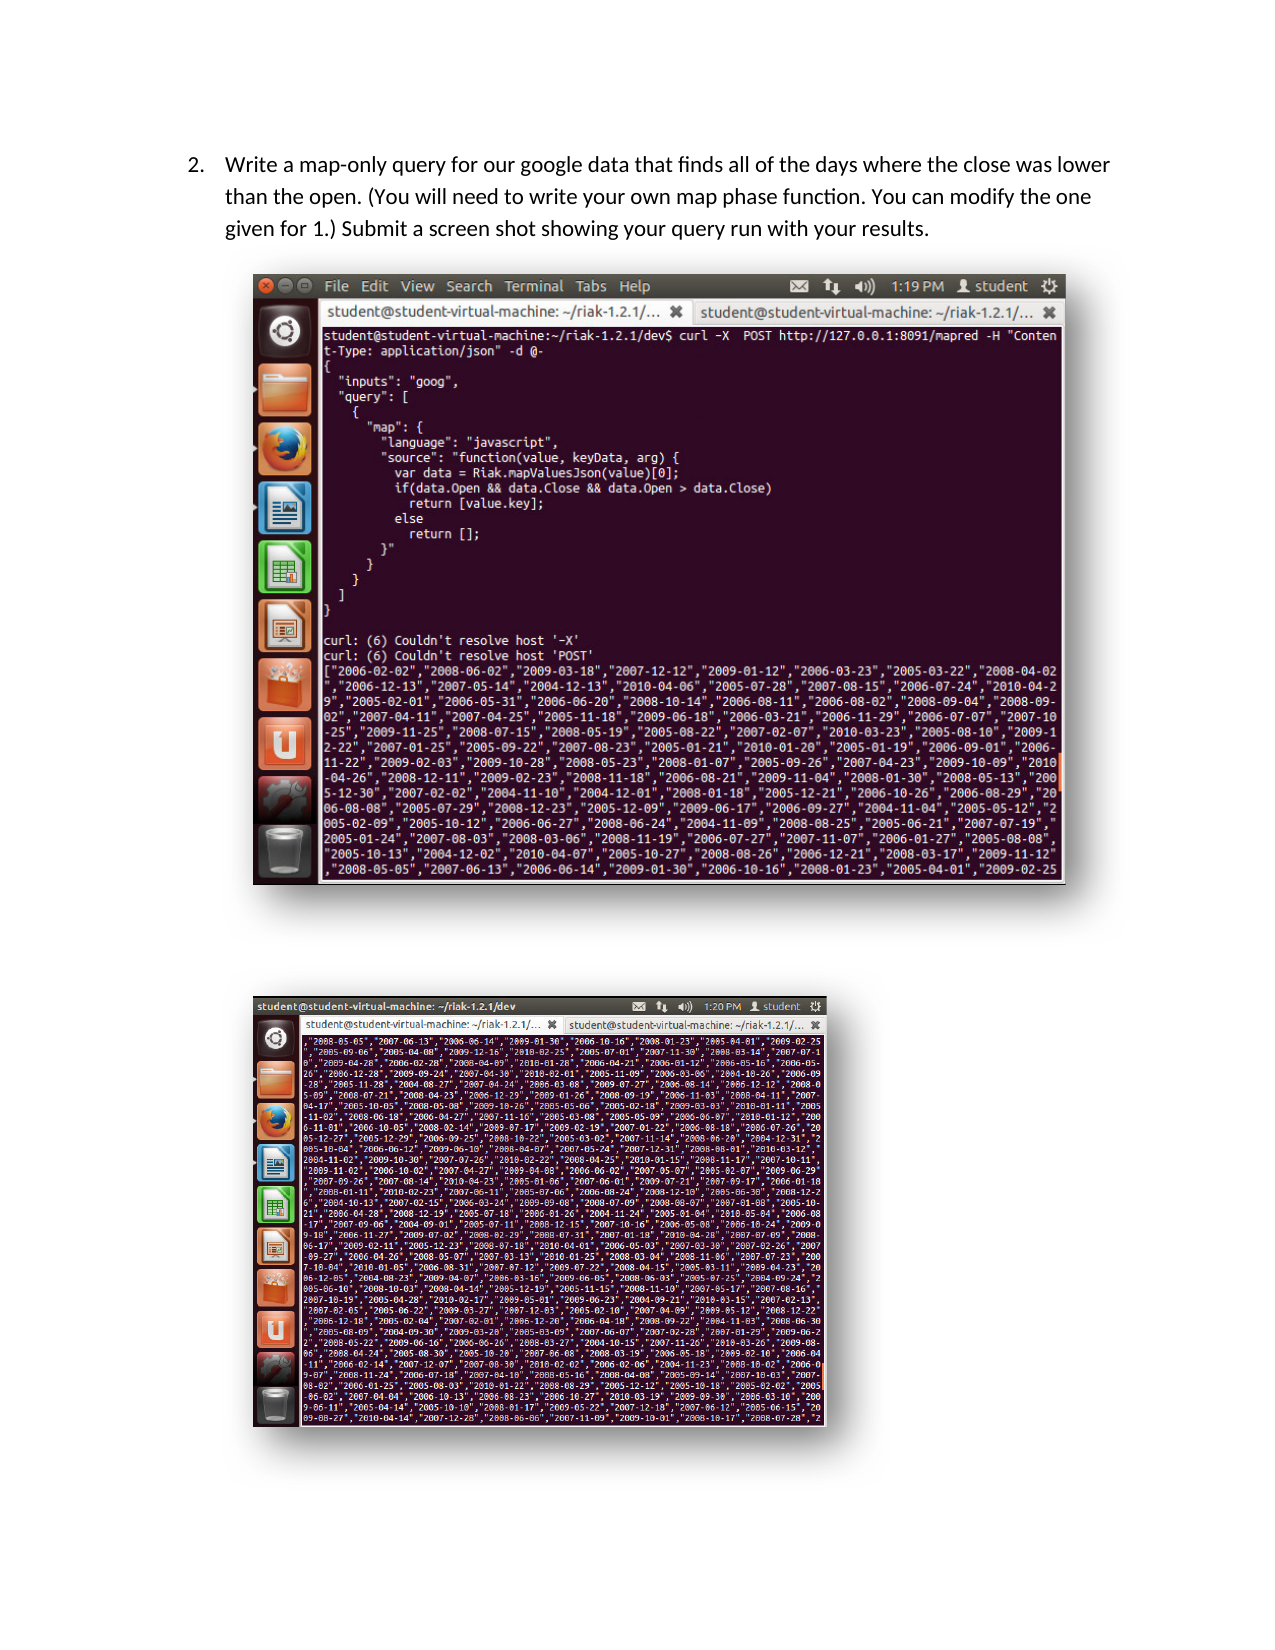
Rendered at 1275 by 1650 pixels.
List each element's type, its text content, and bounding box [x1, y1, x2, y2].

list Write a map-only query for our google data that finds all of the days where the close was lower than the open. (You will need to write your own map phase function. You can modify the one given for 1.) Submit a screen shot showing your query run with your results. [187, 150, 1125, 242]
picture [253, 996, 827, 1427]
picture [253, 274, 1066, 885]
